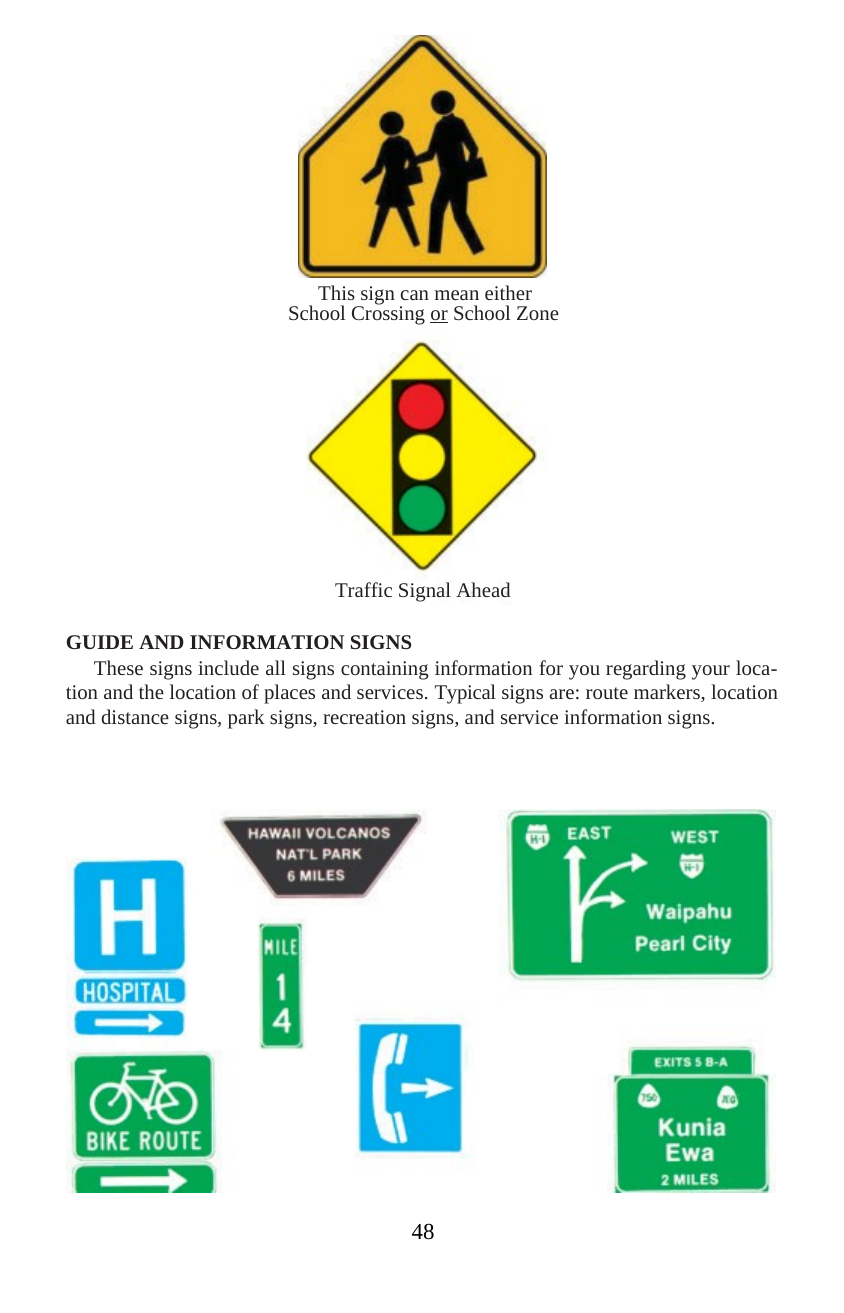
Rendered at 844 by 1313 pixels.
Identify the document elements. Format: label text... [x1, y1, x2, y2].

picture [298, 35, 547, 278]
text Traffic Signal Ahead [335, 578, 844, 602]
text These signs include all signs containing information for you regarding your loca- tion and the location of places and services. Typical signs are: route markers, location and distance signs, park signs, recreation signs, and service information signs. [66, 655, 778, 729]
picture [66, 729, 776, 1193]
text This sign can mean either School Crossing or School Zone [288, 284, 559, 325]
picture [66, 88, 776, 630]
subtitle GUIDE AND INFORMATION SIGNS [66, 630, 844, 654]
